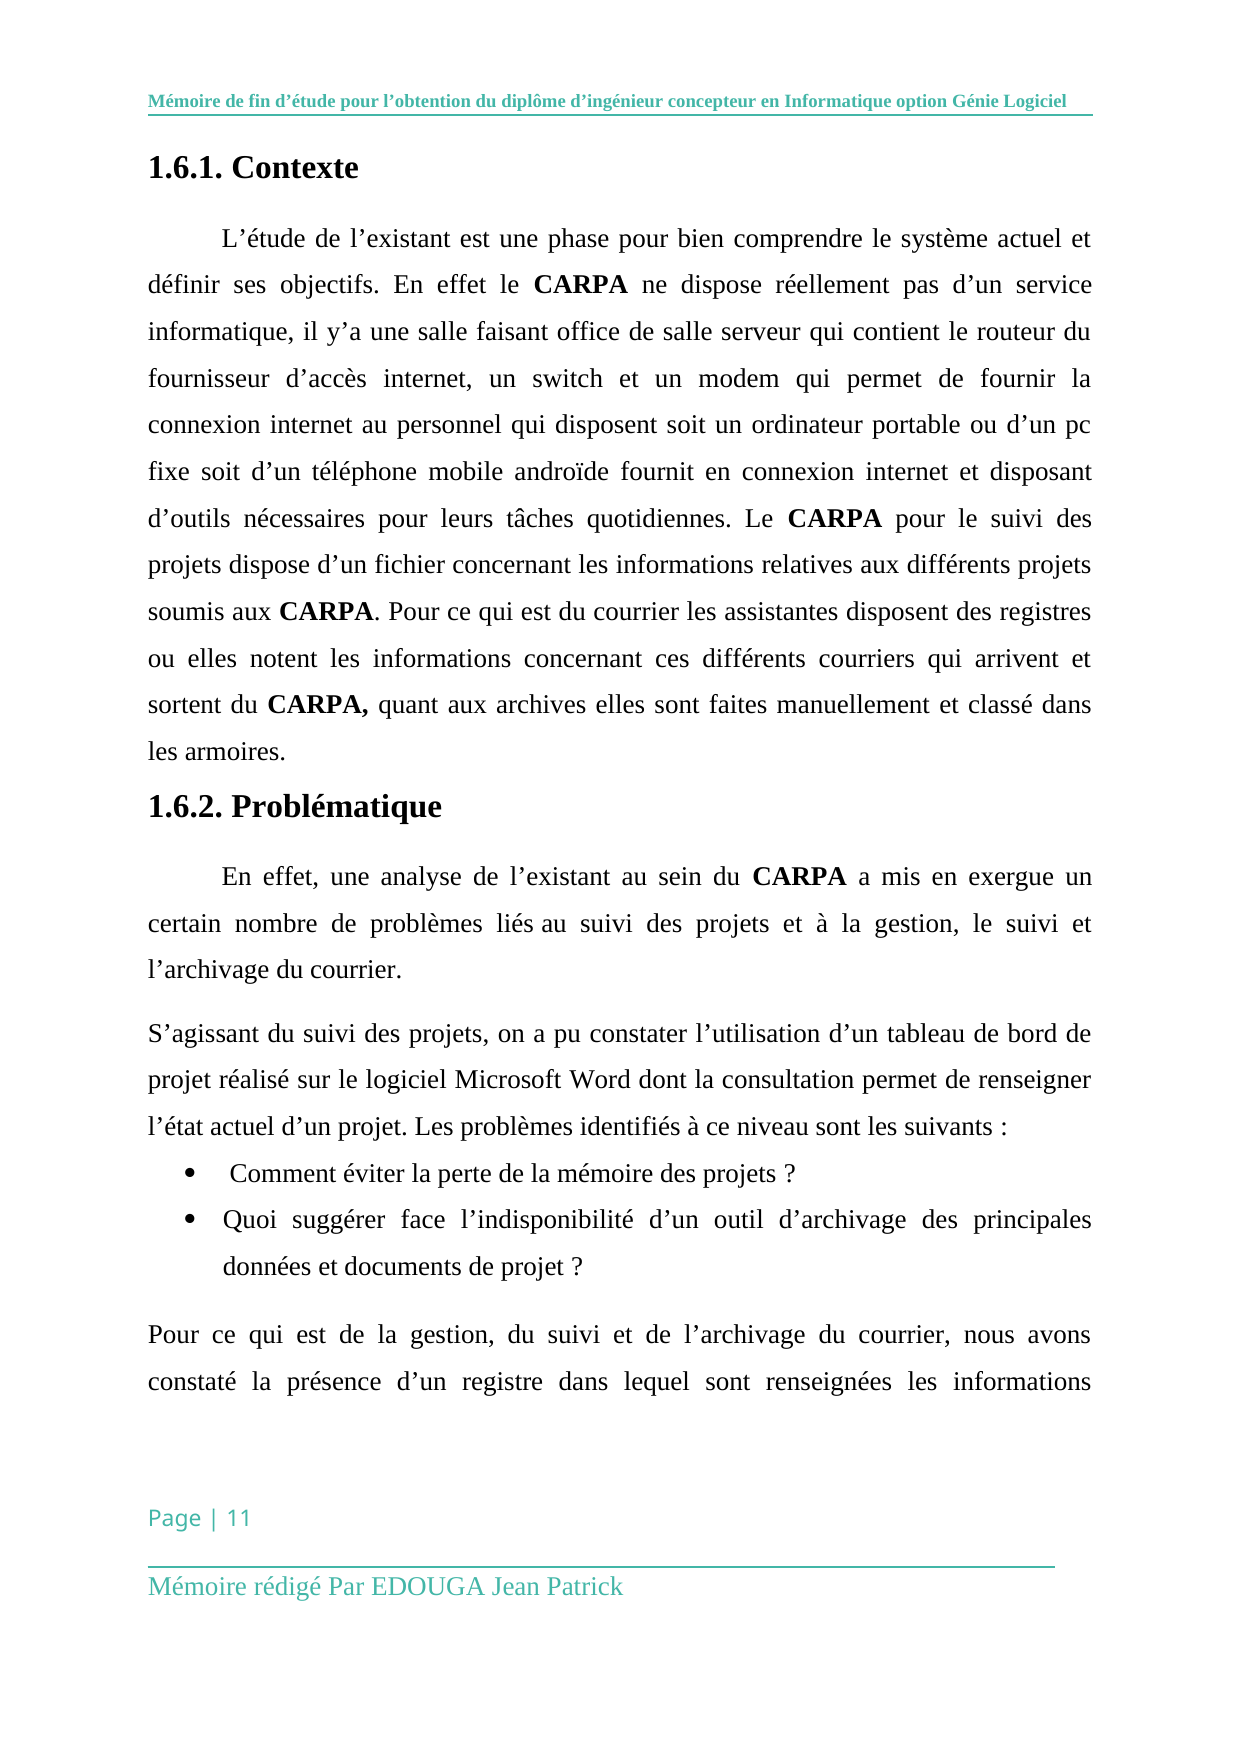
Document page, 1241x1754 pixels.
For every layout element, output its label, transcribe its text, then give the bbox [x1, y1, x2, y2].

text En effet, une analyse de l’existant au sein du CARPA a mis en exergue un certain nombre de problèmes liés au suivi des projets et à la gestion, le suivi et l’archivage du courrier. [148, 860, 1093, 984]
text S’agissant du suivi des projets, on a pu constater l’utilisation d’un tableau de bord de projet réalisé sur le logiciel Microsoft Word dont la consultation permet de renseigner l’état actuel d’un projet. Les problèmes identifiés à ce niveau sont les suivants : [148, 1017, 1093, 1141]
subtitle 1.6.2. Problématique [148, 786, 1093, 824]
list Comment éviter la perte de la mémoire des projets ? [185, 1157, 1093, 1188]
list Quoi suggérer face l’indisponibilité d’un outil d’archivage des principales données et documents de projet ? [185, 1204, 1093, 1282]
subtitle 1.6.1. Contexte [148, 148, 1093, 186]
text L’étude de l’existant est une phase pour bien comprendre le système actuel et définir ses objectifs. En effet le CARPA ne dispose réellement pas d’un service informatique, il y’a une salle faisant office de salle serveur qui contient le routeur du fournisseur d’accès internet, un switch et un modem qui permet de fournir la connexion internet au personnel qui disposent soit un ordinateur portable ou d’un pc fixe soit d’un téléphone mobile androïde fournit en connexion internet et disposant d’outils nécessaires pour leurs tâches quotidiennes. Le CARPA pour le suivi des projets dispose d’un fichier concernant les informations relatives aux différents projets soumis aux CARPA. Pour ce qui est du courrier les assistantes disposent des registres ou elles notent les informations concernant ces différents courriers qui arrivent et sortent du CARPA, quant aux archives elles sont faites manuellement et classé dans les armoires. [148, 222, 1093, 766]
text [148, 1318, 1093, 1396]
